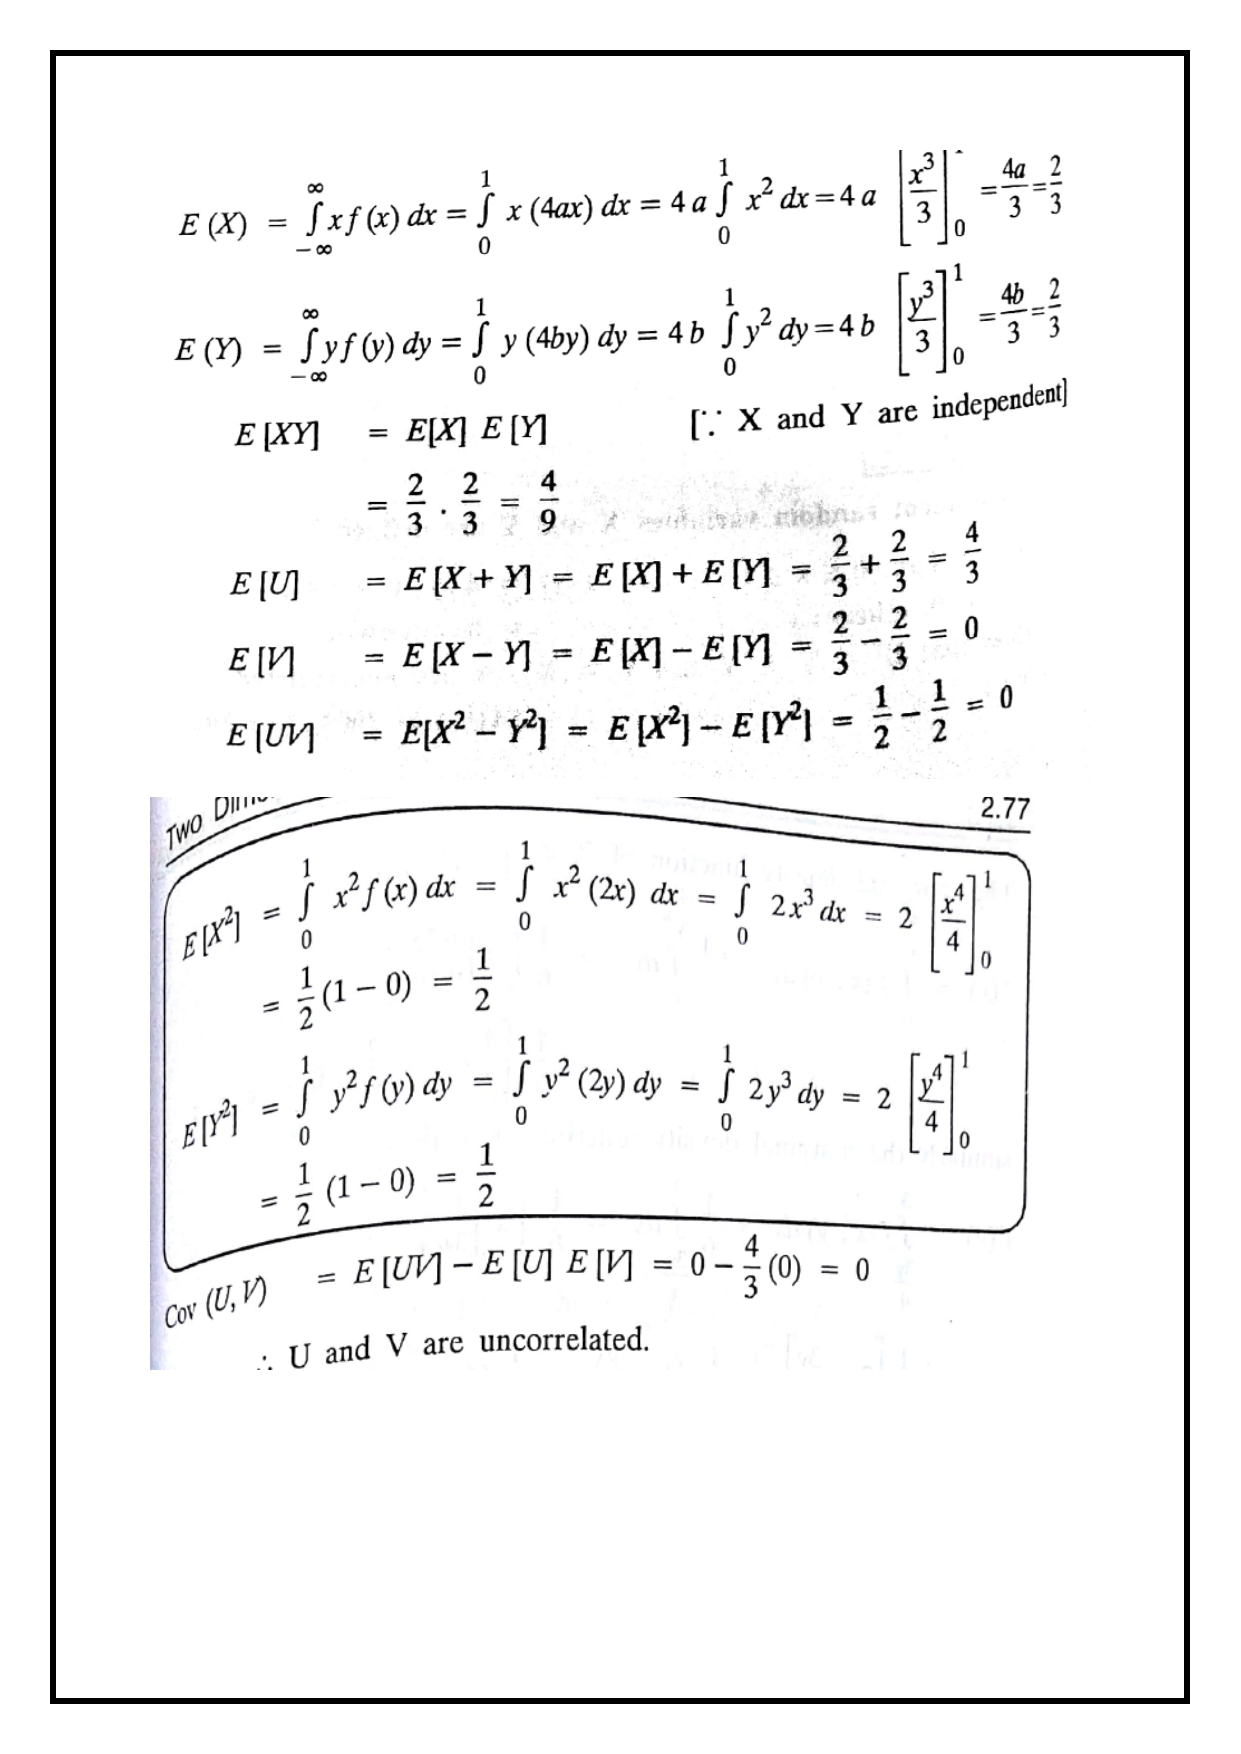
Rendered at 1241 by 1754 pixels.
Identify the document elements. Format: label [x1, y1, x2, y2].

picture [150, 150, 1091, 779]
picture [150, 797, 1091, 1370]
